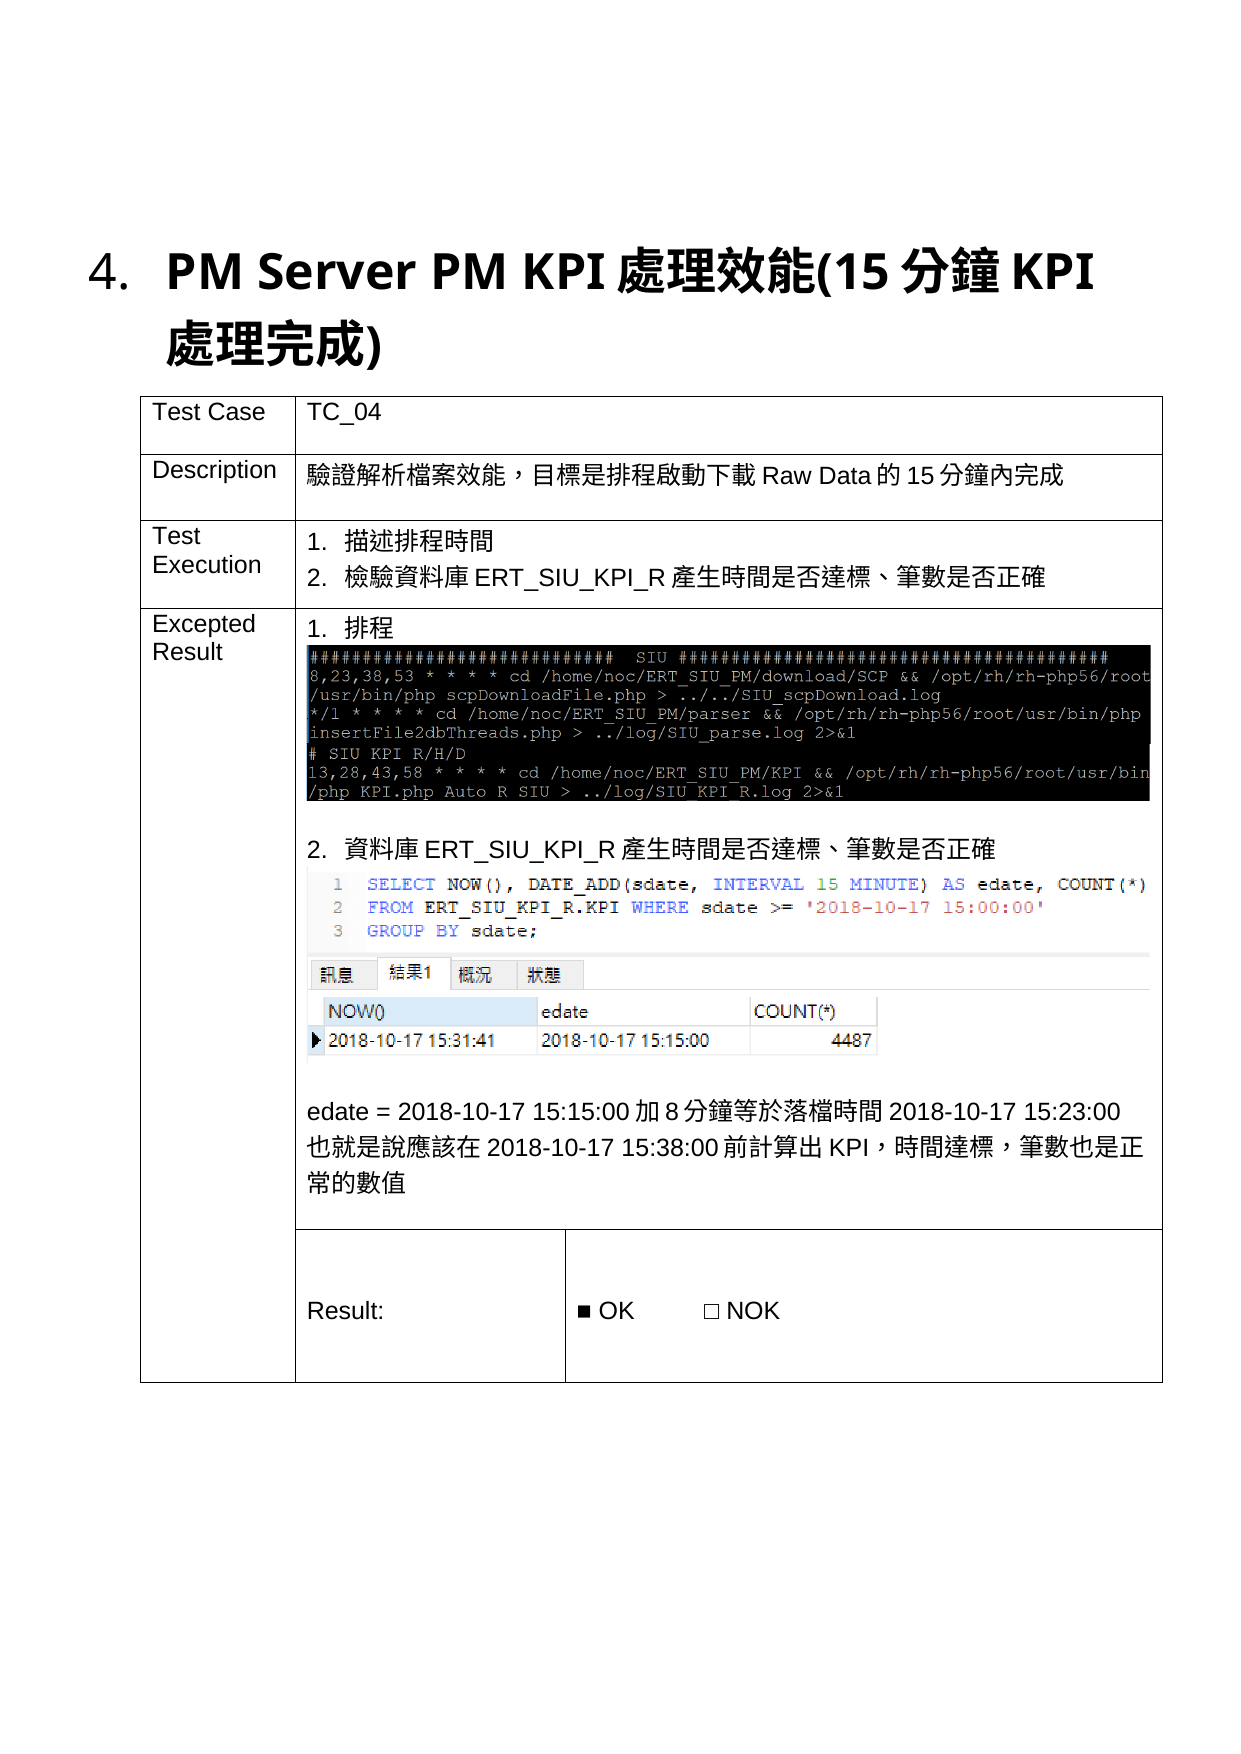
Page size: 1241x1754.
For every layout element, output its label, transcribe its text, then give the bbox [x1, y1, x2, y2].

picture [306, 645, 1151, 801]
table_cell ■ OK □ NOK [566, 1230, 1162, 1382]
table_header Test Case [141, 397, 295, 454]
table_cell 描述排程時間 檢驗資料庫ERT_SIU_KPI_R產生時間是否達標、筆數是否正確 [296, 521, 1162, 608]
table_cell Description [141, 455, 295, 520]
table_header TC_04 [296, 397, 1162, 454]
table_cell 排程 資料庫ERT_SIU_KPI_R產生時間是否達標、筆數是否正確 edate = 2018-10-17 15:15:00加8分鐘等於落檔時間2018-10-17 15:23:00 也就是說應該在2018-10-17 15:38:00前計算出KPI，時間達標，筆數也是正常的數值 [296, 609, 1162, 1228]
picture [306, 866, 1150, 1063]
table_cell Excepted Result [141, 609, 295, 1382]
table_cell Result: [296, 1230, 565, 1382]
table_cell 驗證解析檔案效能，目標是排程啟動下載Raw Data的15分鐘內完成 [296, 455, 1162, 520]
table_cell Test Execution [141, 521, 295, 608]
subtitle PM Server PM KPI處理效能(15分鐘KPI處理完成) [89, 232, 1152, 377]
